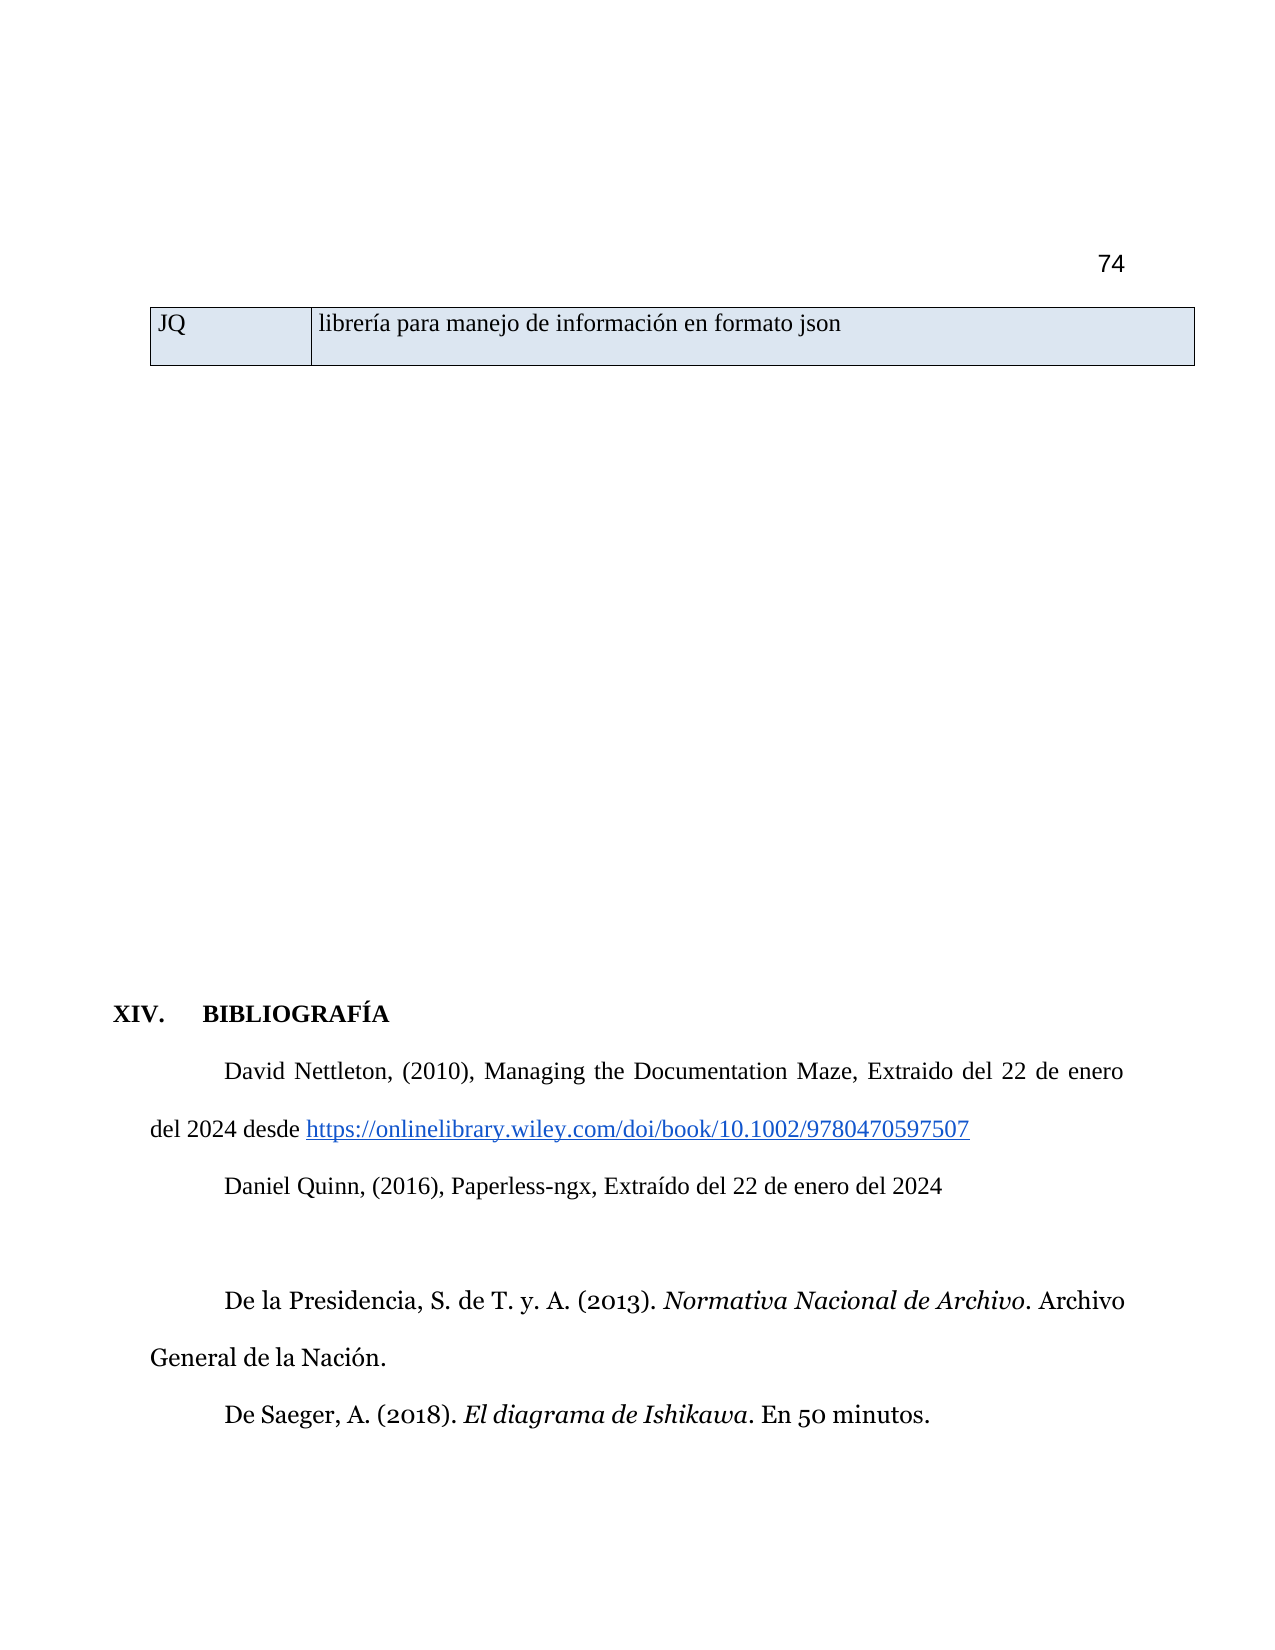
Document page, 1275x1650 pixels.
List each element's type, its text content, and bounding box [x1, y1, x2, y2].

table_cell JQ [151, 308, 311, 365]
text De Saeger, A. (2018). El diagrama de Ishikawa. En 50 minutos. [150, 1400, 1125, 1428]
text David Nettleton, (2010), Managing the Documentation Maze, Extraido del 22 de enero del 2024 desde https://onlinelibrary.wiley.com/doi/book/10.1002/9780470597507 [150, 1056, 1125, 1143]
subtitle BIBLIOGRAFÍA [165, 999, 1125, 1028]
text De la Presidencia, S. de T. y. A. (2013). Normativa Nacional de Archivo. Archivo General de la Nación. [150, 1286, 1125, 1372]
table_cell librería para manejo de información en formato json [312, 308, 1194, 365]
text Daniel Quinn, (2016), Paperless-ngx, Extraído del 22 de enero del 2024 [150, 1171, 1125, 1200]
